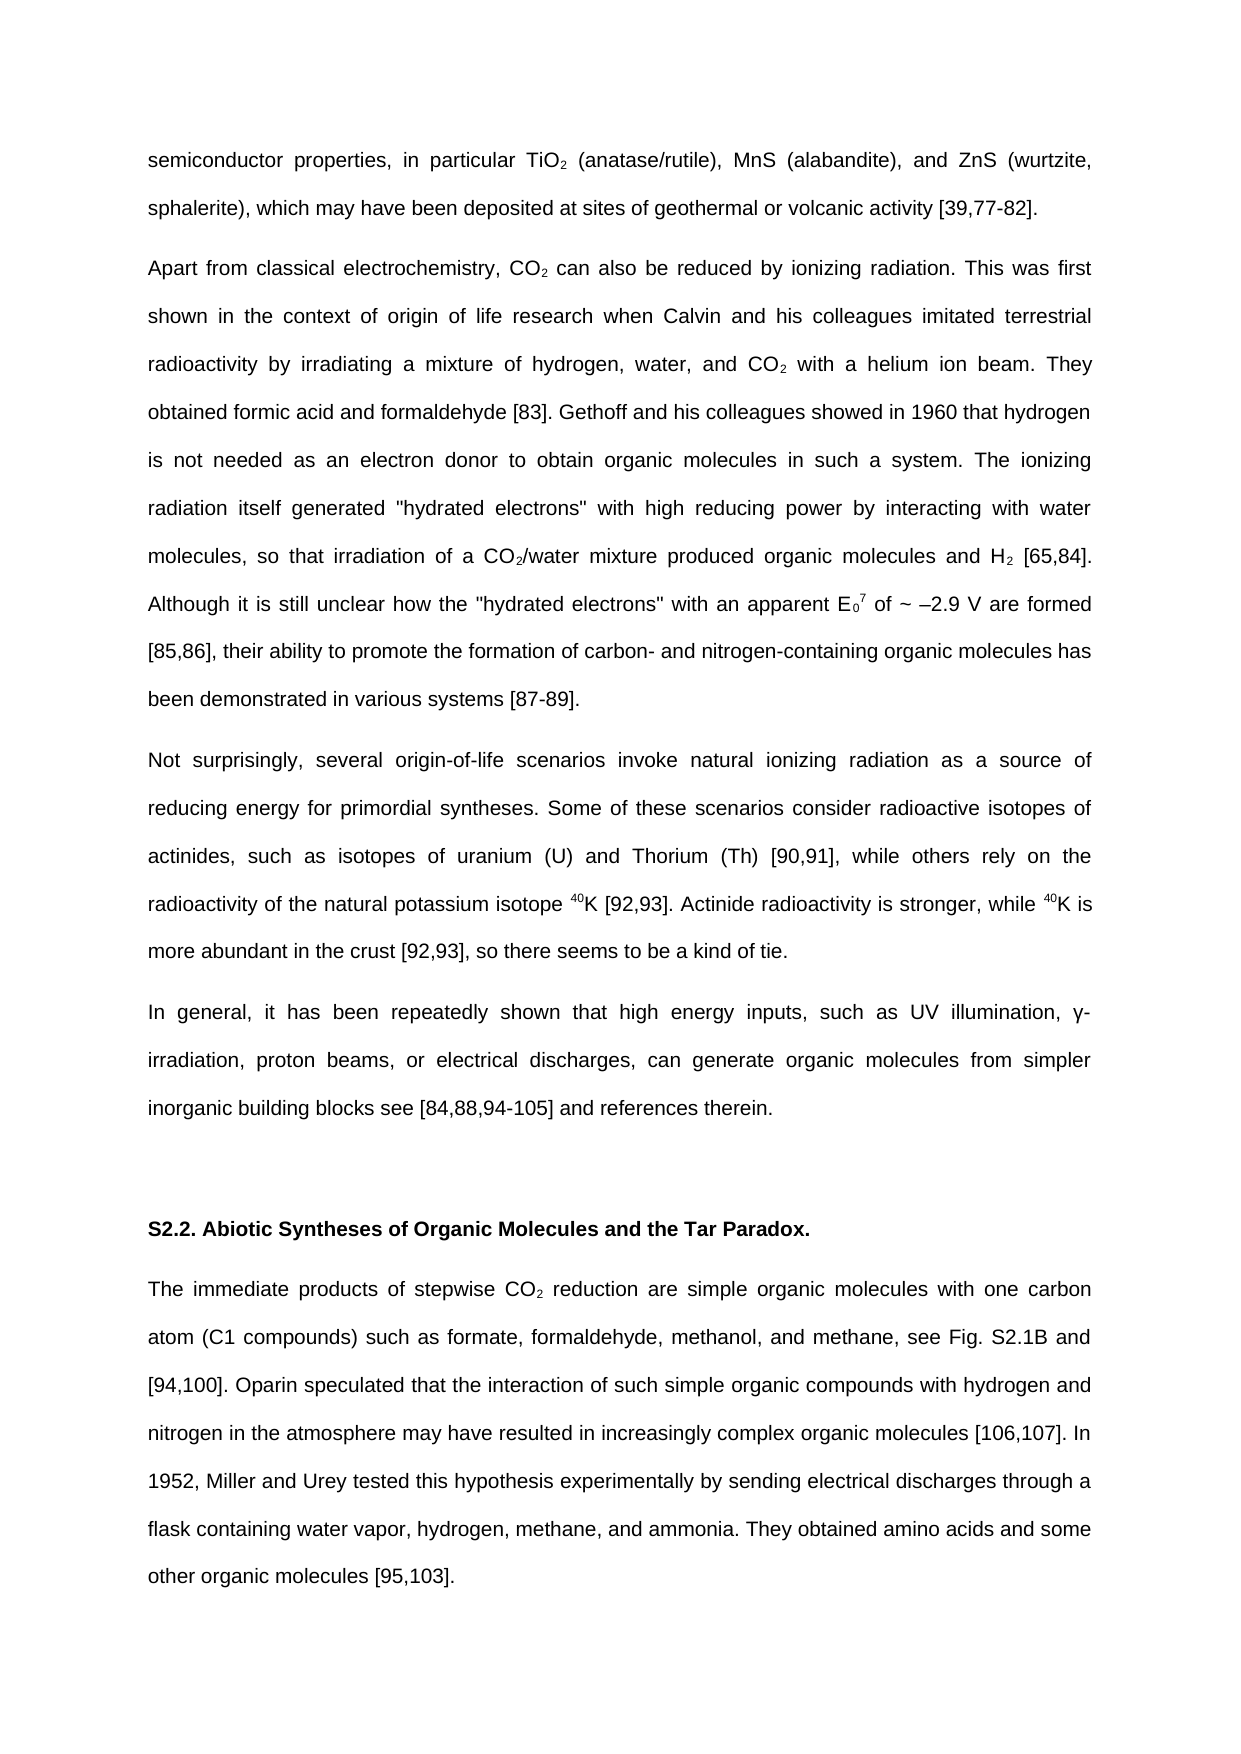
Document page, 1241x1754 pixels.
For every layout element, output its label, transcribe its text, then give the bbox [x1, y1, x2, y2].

text S2.2. Abiotic Syntheses of Organic Molecules and the Tar Paradox. [148, 1216, 1093, 1240]
text Apart from classical electrochemistry, CO2 can also be reduced by ionizing radiation. This was first shown in the context of origin of life research when Calvin and his colleagues imitated terrestrial radioactivity by irradiating a mixture of hydrogen, water, and CO2 with a helium ion beam. They obtained formic acid and formaldehyde [83]. Gethoff and his colleagues showed in 1960 that hydrogen is not needed as an electron donor to obtain organic molecules in such a system. The ionizing radiation itself generated "hydrated electrons" with high reducing power by interacting with water molecules, so that irradiation of a CO2/water mixture produced organic molecules and H2 [65,84]. Although it is still unclear how the "hydrated electrons" with an apparent E07 of ~ –2.9 V are formed [85,86], their ability to promote the formation of carbon- and nitrogen-containing organic molecules has been demonstrated in various systems [87-89]. [148, 256, 1093, 711]
text In general, it has been repeatedly shown that high energy inputs, such as UV illumination, γ-irradiation, proton beams, or electrical discharges, can generate organic molecules from simpler inorganic building blocks see [84,88,94-105] and references therein. [148, 1000, 1093, 1119]
text Not surprisingly, several origin-of-life scenarios invoke natural ionizing radiation as a source of reducing energy for primordial syntheses. Some of these scenarios consider radioactive isotopes of actinides, such as isotopes of uranium (U) and Thorium (Th) [90,91], while others rely on the radioactivity of the natural potassium isotope 40K [92,93]. Actinide radioactivity is stronger, while 40K is more abundant in the crust [92,93], so there seems to be a kind of tie. [148, 748, 1093, 963]
text The immediate products of stepwise CO2 reduction are simple organic molecules with one carbon atom (C1 compounds) such as formate, formaldehyde, methanol, and methane, see Fig. S2.1B and [94,100]. Oparin speculated that the interaction of such simple organic compounds with hydrogen and nitrogen in the atmosphere may have resulted in increasingly complex organic molecules [106,107]. In 1952, Miller and Urey tested this hypothesis experimentally by sending electrical discharges through a flask containing water vapor, hydrogen, methane, and ammonia. They obtained amino acids and some other organic molecules [95,103]. [148, 1277, 1093, 1588]
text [148, 148, 1093, 219]
